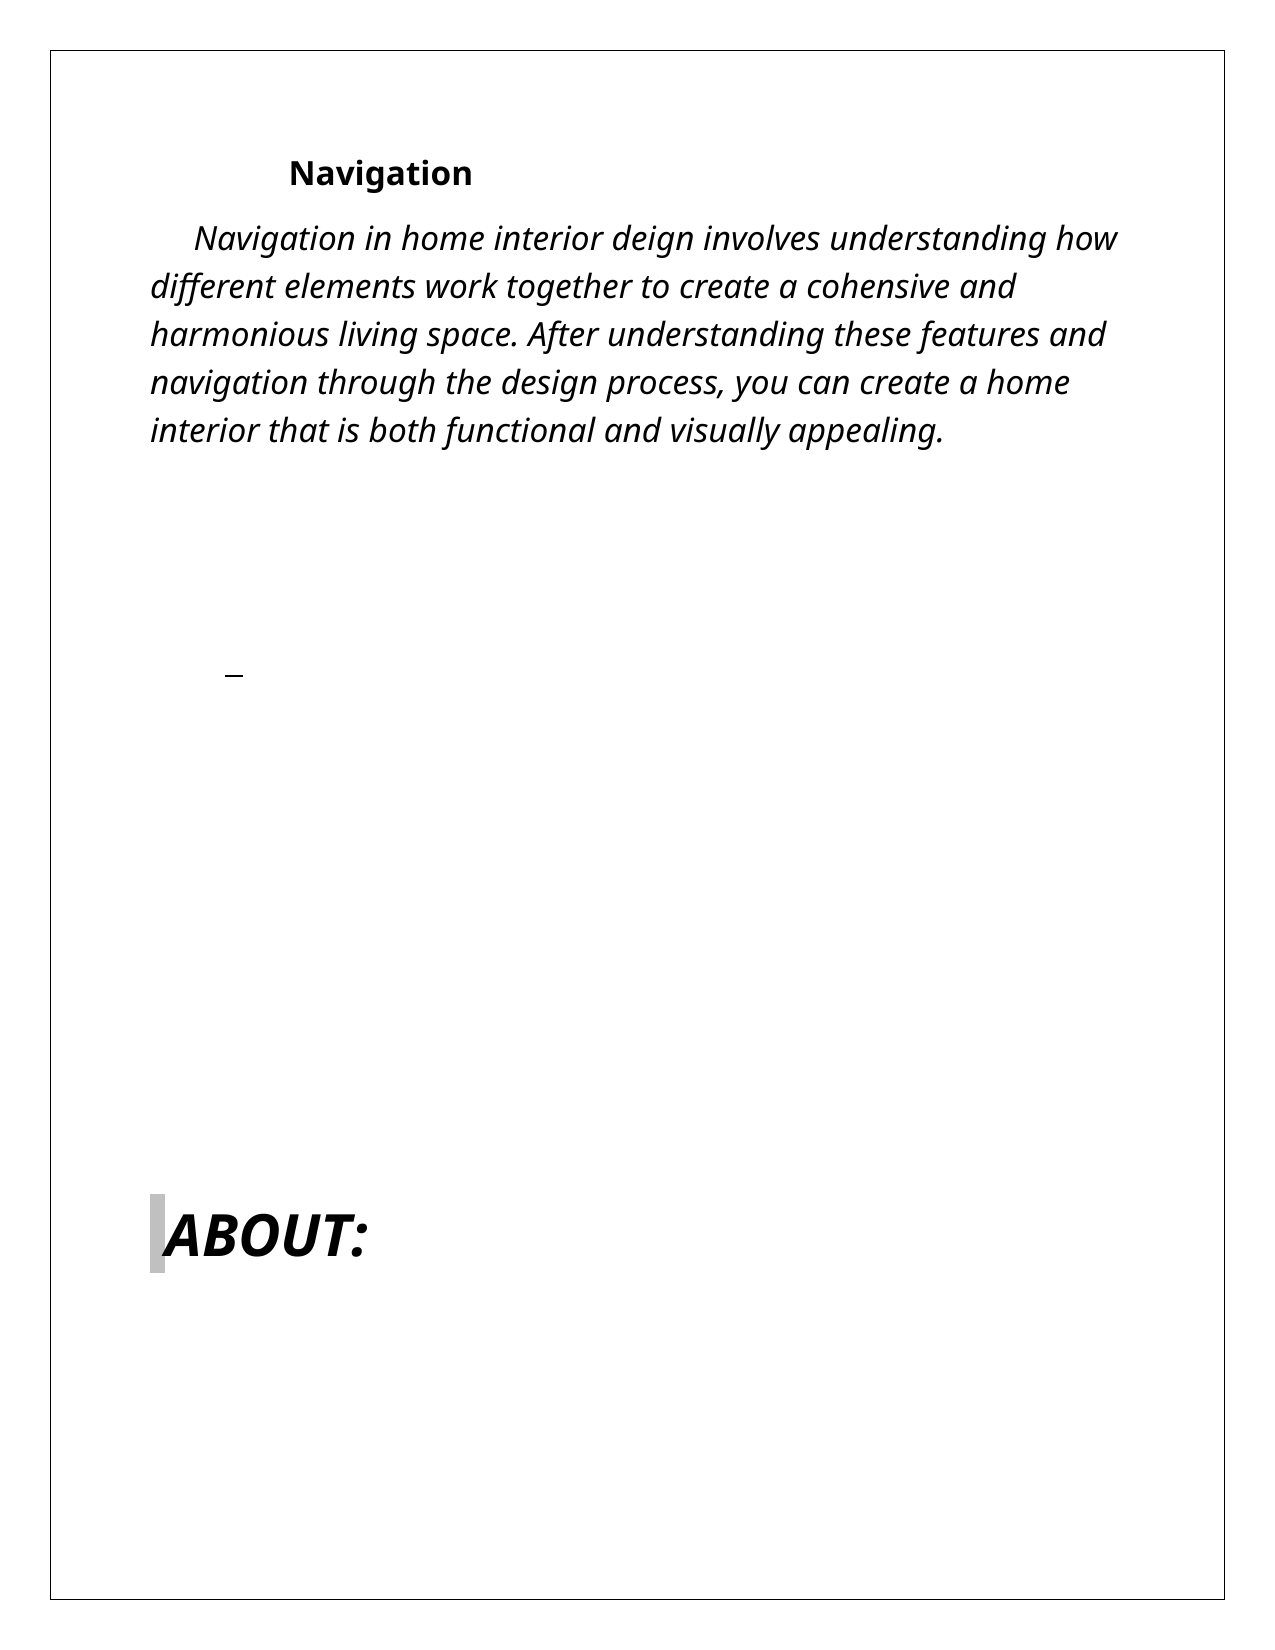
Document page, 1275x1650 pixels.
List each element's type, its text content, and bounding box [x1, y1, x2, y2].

text Navigation in home interior deign involves understanding how different elements work together to create a cohensive and harmonious living space. After understanding these features and navigation through the design process, you can create a home interior that is both functional and visually appealing. [150, 215, 1125, 453]
text ABOUT: [165, 1194, 1125, 1273]
text Navigation [150, 150, 1125, 195]
